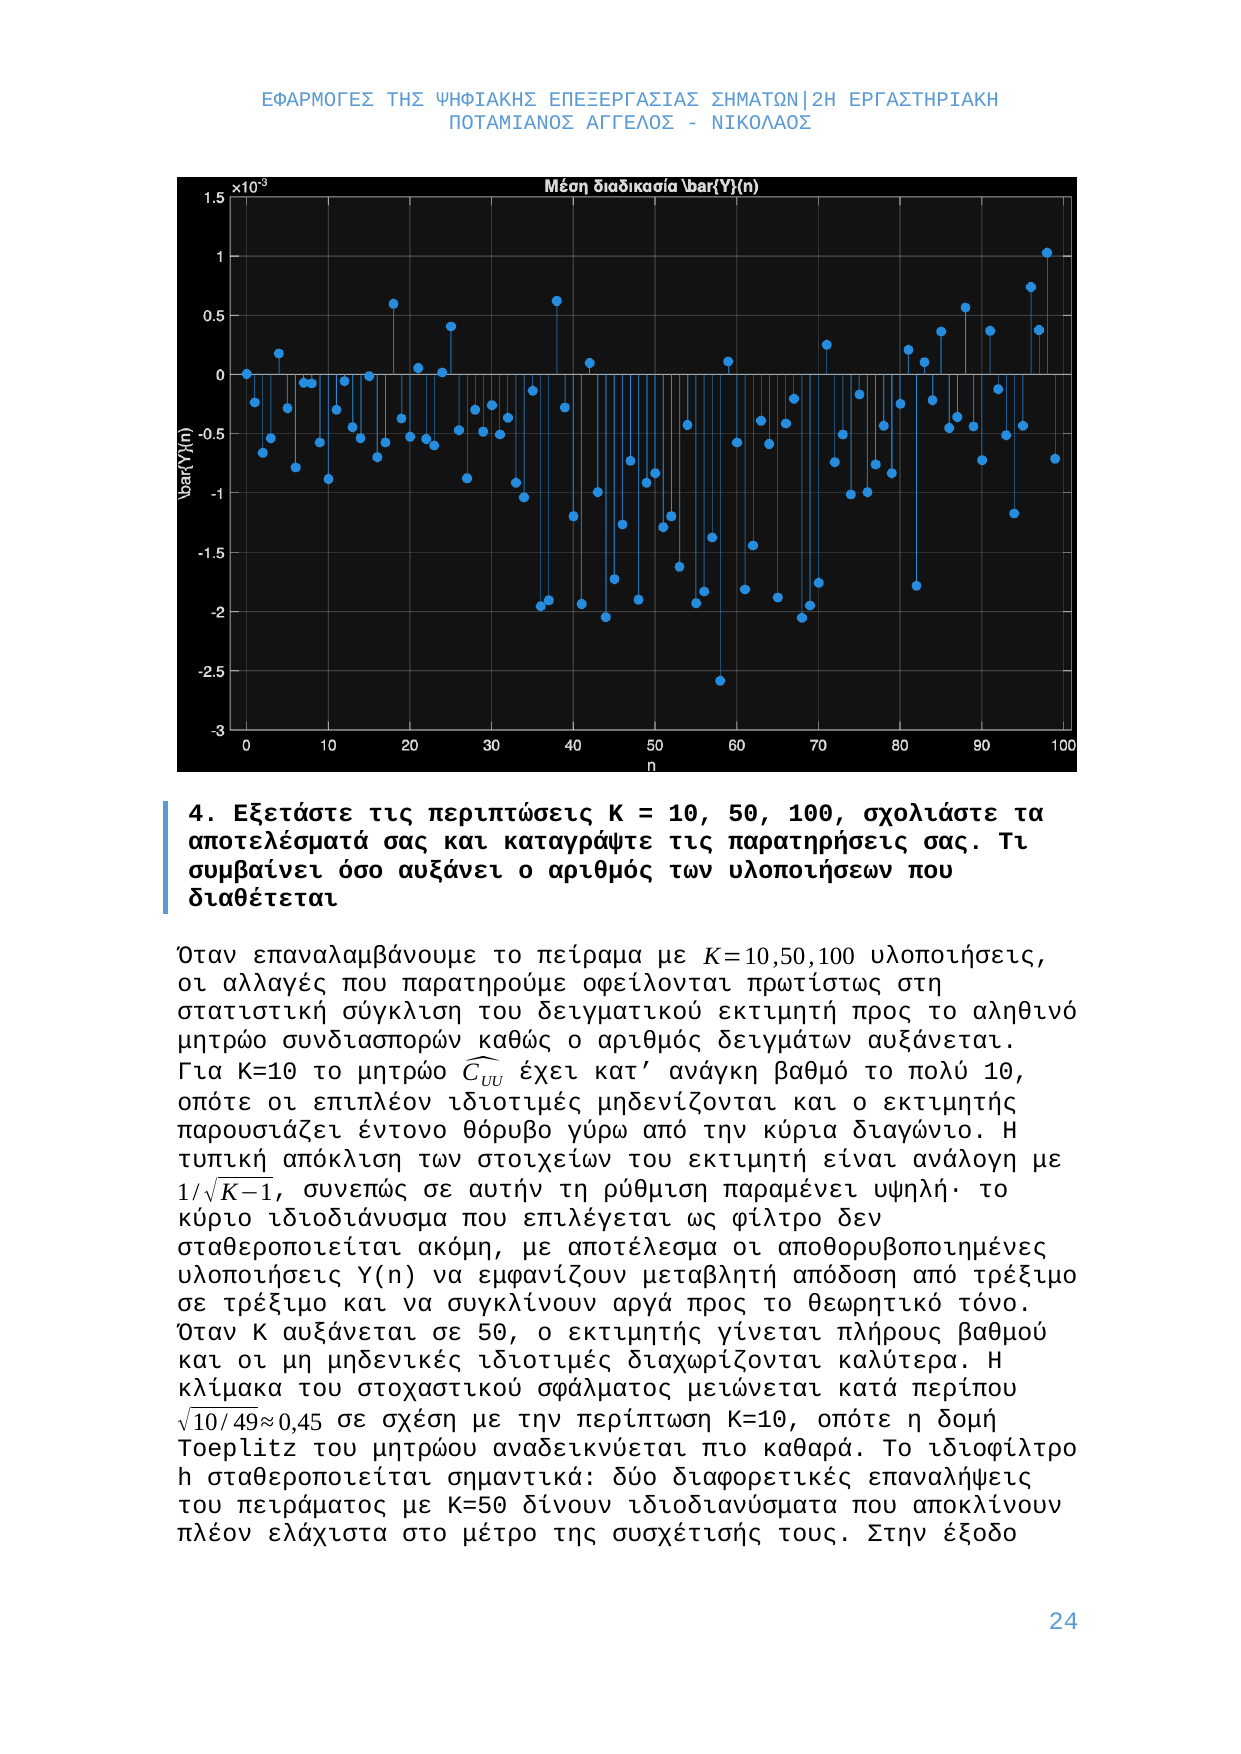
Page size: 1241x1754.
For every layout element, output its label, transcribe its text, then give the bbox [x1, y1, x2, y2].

picture [177, 177, 1077, 772]
text Όταν επαναλαμβάνουμε το πείραμα με υλοποιήσεις, οι αλλαγές που παρατηρούμε οφείλονται πρωτίστως στη στατιστική σύγκλιση του δειγματικού εκτιμητή προς το αληθινό μητρώο συνδιασπορών καθώς ο αριθμός δειγμάτων αυξάνεται. [177, 942, 1078, 1056]
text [177, 1319, 1078, 1549]
table_header 4. Εξετάστε τις περιπτώσεις K = 10, 50, 100, σχολιάστε τα αποτελέσµατά σας και καταγράψτε τις παρατηρήσεις σας. Τι συµβαίνει όσο αυξάνει ο αριθµός των υλοποιήσεων που διαθέτεται [168, 801, 1096, 914]
text Για K=10 το μητρώο έχει κατ’ ανάγκη βαθμό το πολύ 10, οπότε οι επιπλέον ιδιοτιμές μηδενίζονται και ο εκτιμητής παρουσιάζει έντονο θόρυβο γύρω από την κύρια διαγώνιο. Η τυπική απόκλιση των στοιχείων του εκτιμητή είναι ανάλογη με , συνεπώς σε αυτήν τη ρύθμιση παραμένει υψηλή· το κύριο ιδιοδιάνυσμα που επιλέγεται ως φίλτρο δεν σταθεροποιείται ακόμη, με αποτέλεσμα οι αποθορυβοποιημένες υλοποιήσεις Y(n) να εμφανίζουν μεταβλητή απόδοση από τρέξιμο σε τρέξιμο και να συγκλίνουν αργά προς το θεωρητικό τόνο. [177, 1056, 1078, 1319]
